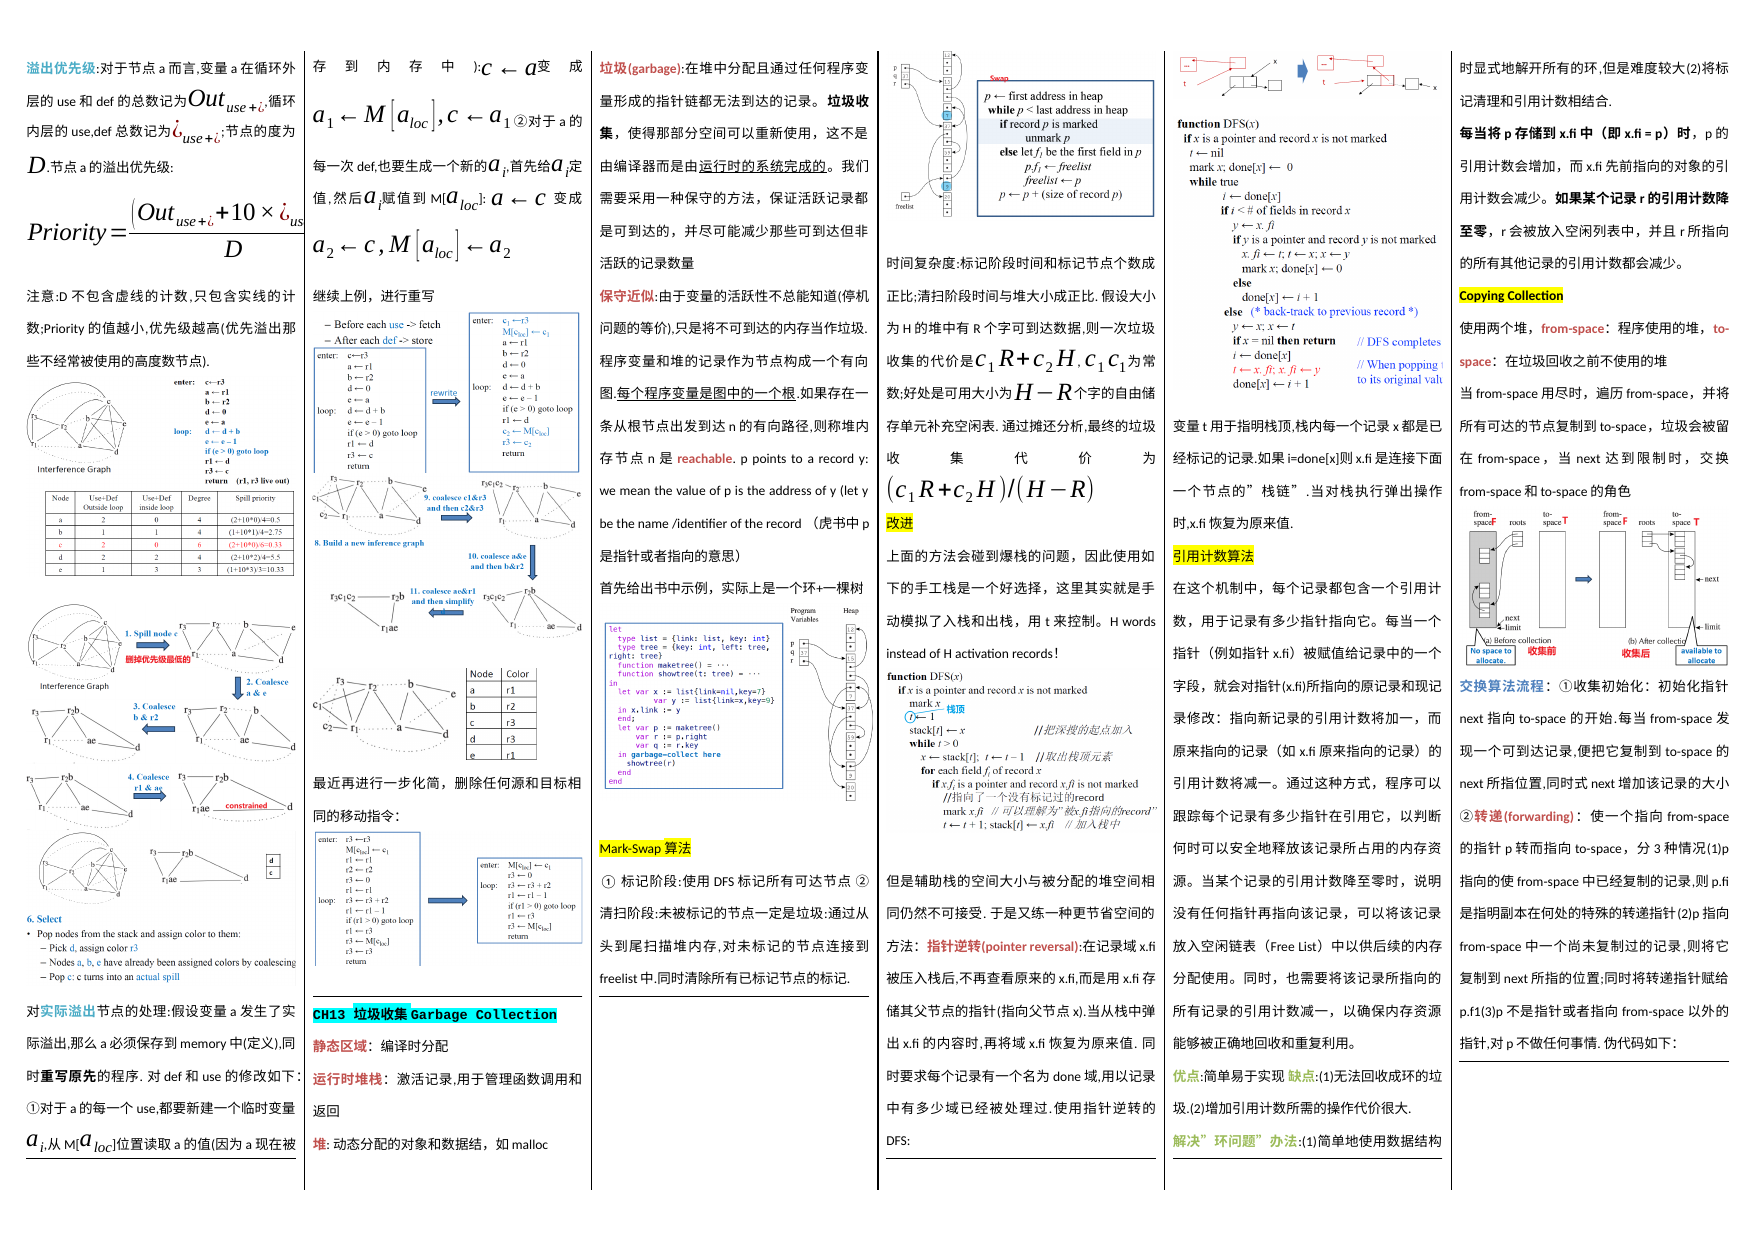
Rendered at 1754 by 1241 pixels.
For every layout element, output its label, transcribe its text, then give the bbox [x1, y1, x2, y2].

picture [1172, 51, 1443, 99]
text 时间复杂度:标记阶段时间和标记节点个数成正比;清扫阶段时间与堆大小成正比. 假设大小为H的堆中有R个字可到达数据,则一次垃圾收集的代价是, 为常数;好处是可用大小为个字的自由储存单元补充空闲表. 通过摊还分析,最终的垃圾收集代价为 [886, 246, 1156, 506]
text 垃圾(garbage):在堆中分配且通过任何程序变量形成的指针链都无法到达的记录。垃圾收集，使得那部分空间可以重新使用，这不是由编译器而是由运行时的系统完成的。我们需要采用一种保守的方法，保证活跃记录都是可到达的，并尽可能减少那些可到达但非活跃的记录数量 [599, 51, 869, 279]
text 继续上例，进行重写 [313, 279, 582, 311]
text 解决”环问题”办法:(1)简单地使用数据结构时显式地解开所有的环,但是难度较大(2)将标记清理和引用计数相结合. [1173, 1124, 1442, 1158]
picture [312, 668, 537, 760]
text 引用计数算法 [1173, 539, 1442, 571]
picture [312, 311, 583, 638]
picture [26, 603, 296, 764]
picture [1459, 506, 1729, 669]
text CH13 垃圾收集 Garbage Collection [313, 997, 582, 1029]
text 变量t用于指明栈顶,栈内每一个记录x都是已经标记的记录.如果i=done[x]则x.fi是连接下面一个节点的”栈链”.当对栈执行弹出操作时,x.fi恢复为原来值. [1173, 409, 1442, 539]
picture [312, 831, 583, 966]
picture [886, 668, 1163, 833]
text 但是辅助栈的空间大小与被分配的堆空间相同仍然不可接受. 于是又练一种更节省空间的方法：指针逆转(pointer reversal):在记录域x.fi被压入栈后,不再查看原来的x.fi,而是用x.fi存储其父节点的指针(指向父节点x).当从栈中弹出x.fi的内容时,再将域x.fi恢复为原来值. 同时要求每个记录有一个名为done域,用以记录中有多少域已经被处理过.使用指针逆转的DFS: [886, 864, 1156, 1158]
text 对实际溢出节点的处理:假设变量a发生了实际溢出,那么a必须保存到memory中(定义),同时重写原先的程序. 对def和use的修改如下：①对于a的每一个use,都要新建一个临时变量,从M[]位置读取a的值(因为a现在被存到内存中):变成 ②对于a的每一次def,也要生成一个新的,首先给定值,然后赋值到M[]: 变成 [313, 51, 582, 279]
text 溢出优先级:对于节点a而言,变量a在循环外层的use和def的总数记为,循环内层的use,def总数记为;节点的度为.节点a的溢出优先级: [26, 51, 296, 181]
picture [26, 766, 296, 986]
text 解决”环问题”办法:(1)简单地使用数据结构时显式地解开所有的环,但是难度较大(2)将标记清理和引用计数相结合. [1459, 51, 1729, 116]
picture [886, 51, 1156, 221]
picture [1172, 116, 1443, 390]
text 当from-space用尽时，遍历from-space，并将所有可达的节点复制到to-space，垃圾会被留在from-space，当next达到限制时，交换from-space和to-space的角色 [1459, 376, 1729, 506]
text Copying Collection [1459, 279, 1729, 311]
text 注意:D不包含虚线的计数,只包含实线的计数;Priority的值越小,优先级越高(优先溢出那些不经常被使用的高度数节点). [26, 279, 296, 376]
text 堆: 动态分配的对象和数据结，如malloc [313, 1127, 582, 1159]
text 上面的方法会碰到爆栈的问题，因此使用如下的手工栈是一个好选择，这里其实就是手动模拟了入栈和出栈，用t来控制。H words instead of H activation records！ [886, 539, 1156, 668]
text 最近再进行一步化简，删除任何源和目标相同的移动指令： [313, 766, 582, 831]
text ①标记阶段:使用DFS标记所有可达节点 ②清扫阶段:未被标记的节点一定是垃圾:通过从头到尾扫描堆内存,对未标记的节点连接到freelist中.同时清除所有已标记节点的标记. [599, 864, 869, 996]
text 改进 [886, 506, 1156, 539]
text 程序变量和堆的记录作为节点构成一个有向图.每个程序变量是图中的一个根.如果存在一条从根节点出发到达n的有向路径,则称堆内存节点n是reachable. p points to a record y: we mean the value of p is the address of y (let y be the name /identifier of the record （虎书中p是指针或者指向的意思） [599, 344, 869, 571]
text 运行时堆栈：激活记录,用于管理函数调用和返回 [313, 1062, 582, 1127]
text 保守近似:由于变量的活跃性不总能知道(停机问题的等价),只是将不可到达的内存当作垃圾. [599, 279, 869, 344]
text 首先给出书中示例，实际上是一个环+一棵树 [599, 571, 869, 603]
text Mark-Swap 算法 [599, 831, 869, 864]
text 静态区域：编译时分配 [313, 1029, 582, 1062]
text 交换算法流程：①收集初始化：初始化指针next指向to-space的开始.每当from-space发现一个可到达记录,便把它复制到to-space的next所指位置,同时式next增加该记录的大小②转递(forwarding)：使一个指向from-space的指针p转而指向to-space，分3种情况(1)p指向的使from-space中已经复制的记录,则p.fi是指明副本在何处的特殊的转递指针(2)p指向from-space中一个尚未复制过的记录,则将它复制到next所指的位置;同时将转递指针赋给p.f1(3)p不是指针或者指向from-space以外的指针,对p不做任何事情. 伪代码如下： [1459, 669, 1729, 1061]
text 每当将p存储到x.fi中（即x.fi = p）时，p的引用计数会增加，而x.fi先前指向的对象的引用计数会减少。如果某个记录r的引用计数降至零，r会被放入空闲列表中，并且r所指向的所有其他记录的引用计数都会减少。 [1459, 116, 1729, 279]
picture [26, 376, 296, 577]
text 对实际溢出节点的处理:假设变量a发生了实际溢出,那么a必须保存到memory中(定义),同时重写原先的程序. 对def和use的修改如下：①对于a的每一个use,都要新建一个临时变量,从M[]位置读取a的值(因为a现在被存到内存中):变成 ②对于a的每一次def,也要生成一个新的,首先给定值,然后赋值到M[]: 变成 [26, 994, 296, 1158]
text 优点:简单易于实现 缺点:(1)无法回收成环的垃圾.(2)增加引用计数所需的操作代价很大. [1173, 1059, 1442, 1124]
text 在这个机制中，每个记录都包含一个引用计数，用于记录有多少指针指向它。每当一个指针（例如指针x.fi）被赋值给记录中的一个字段，就会对指针(x.fi)所指向的原记录和现记录修改：指向新记录的引用计数将加一，而原来指向的记录（如 x.fi 原来指向的记录）的引用计数将减一。通过这种方式，程序可以跟踪每个记录有多少指针在引用它，以判断何时可以安全地释放该记录所占用的内存资源。当某个记录的引用计数降至零时，说明没有任何指针再指向该记录，可以将该记录放入空闲链表（Free List）中以供后续的内存分配使用。同时，也需要将该记录所指向的所有记录的引用计数减一，以确保内存资源能够被正确地回收和重复利用。 [1173, 571, 1442, 1059]
picture [599, 603, 873, 801]
text 使用两个堆，from-space：程序使用的堆，to-space：在垃圾回收之前不使用的堆 [1459, 311, 1729, 376]
